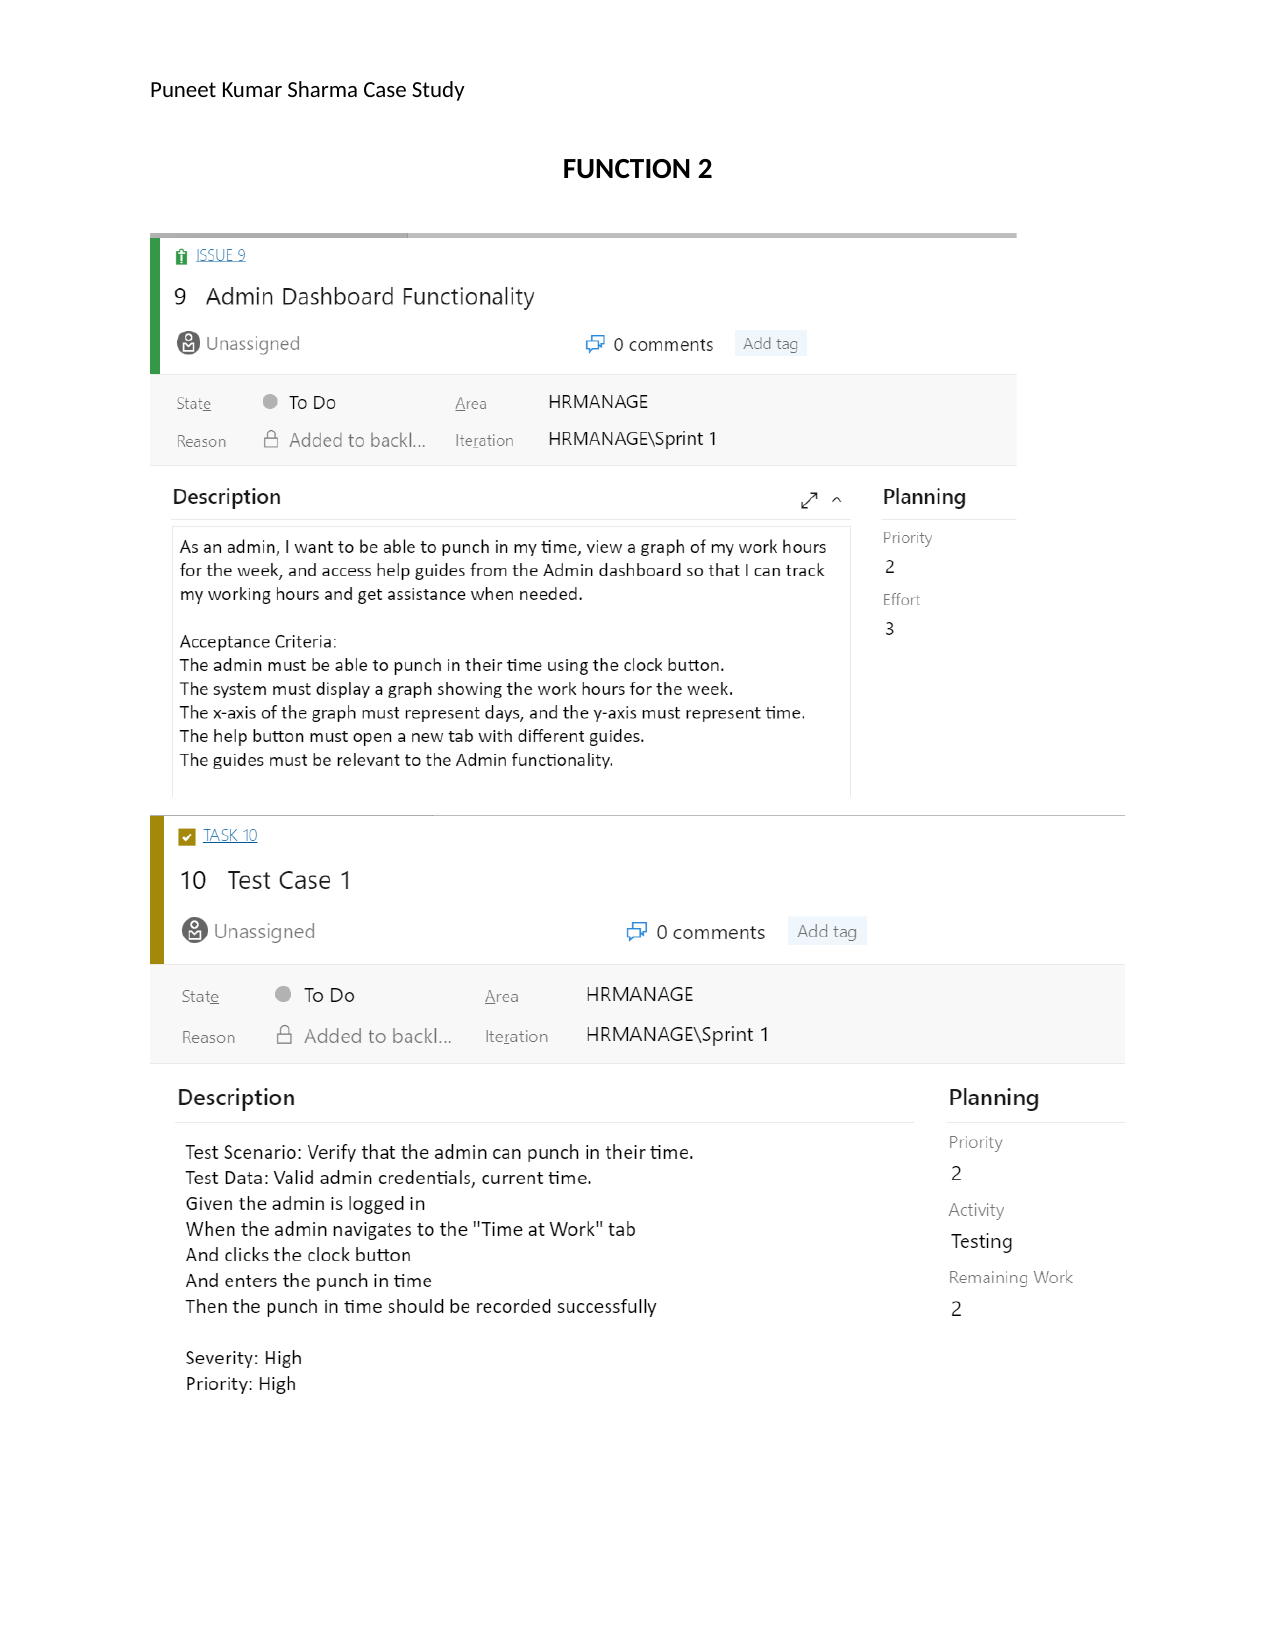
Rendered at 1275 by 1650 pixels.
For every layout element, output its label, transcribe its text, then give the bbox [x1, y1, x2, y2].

picture [150, 815, 1125, 1423]
text FUNCTION 2 [150, 150, 1125, 186]
picture [150, 233, 1017, 797]
